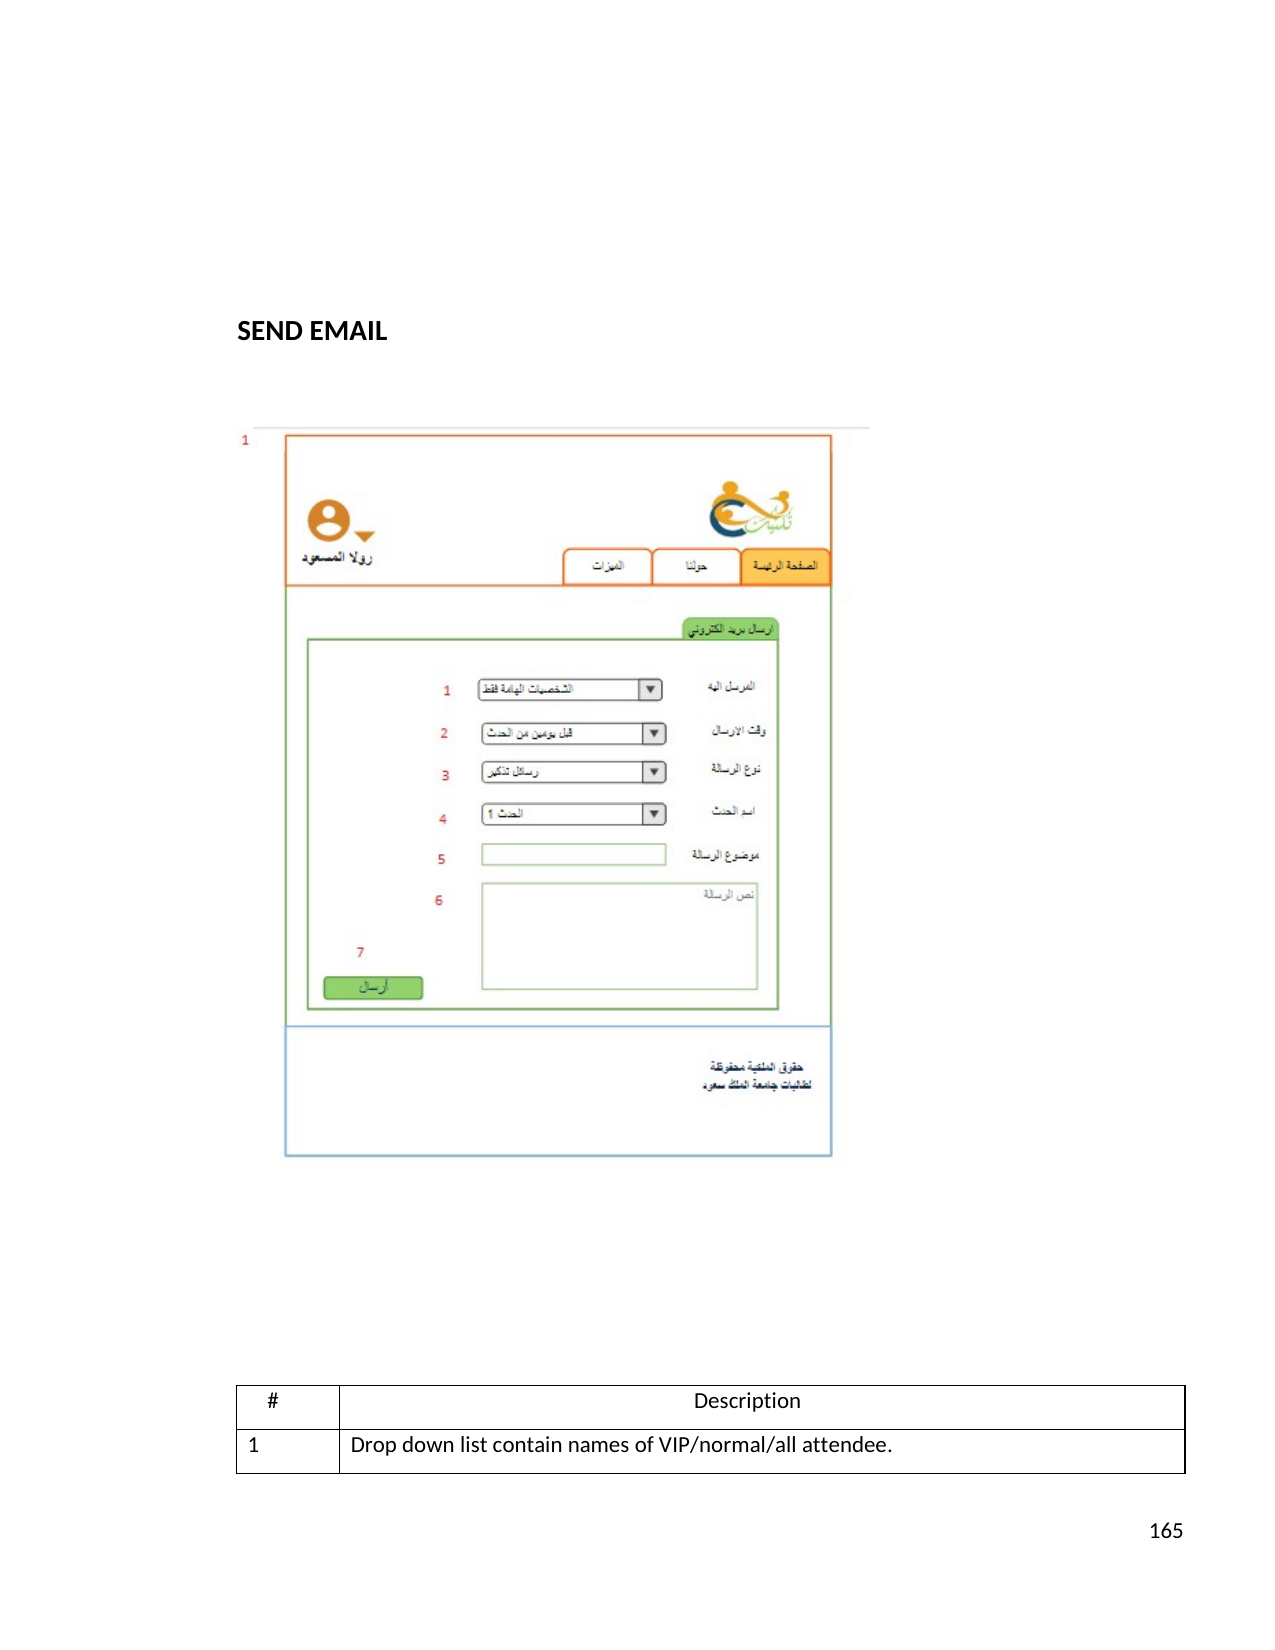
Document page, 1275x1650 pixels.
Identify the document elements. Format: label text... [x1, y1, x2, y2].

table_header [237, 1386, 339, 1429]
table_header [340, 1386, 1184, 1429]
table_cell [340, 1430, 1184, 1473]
text SEND EMAIL [237, 312, 1198, 348]
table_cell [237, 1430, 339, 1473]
picture [237, 427, 870, 1171]
